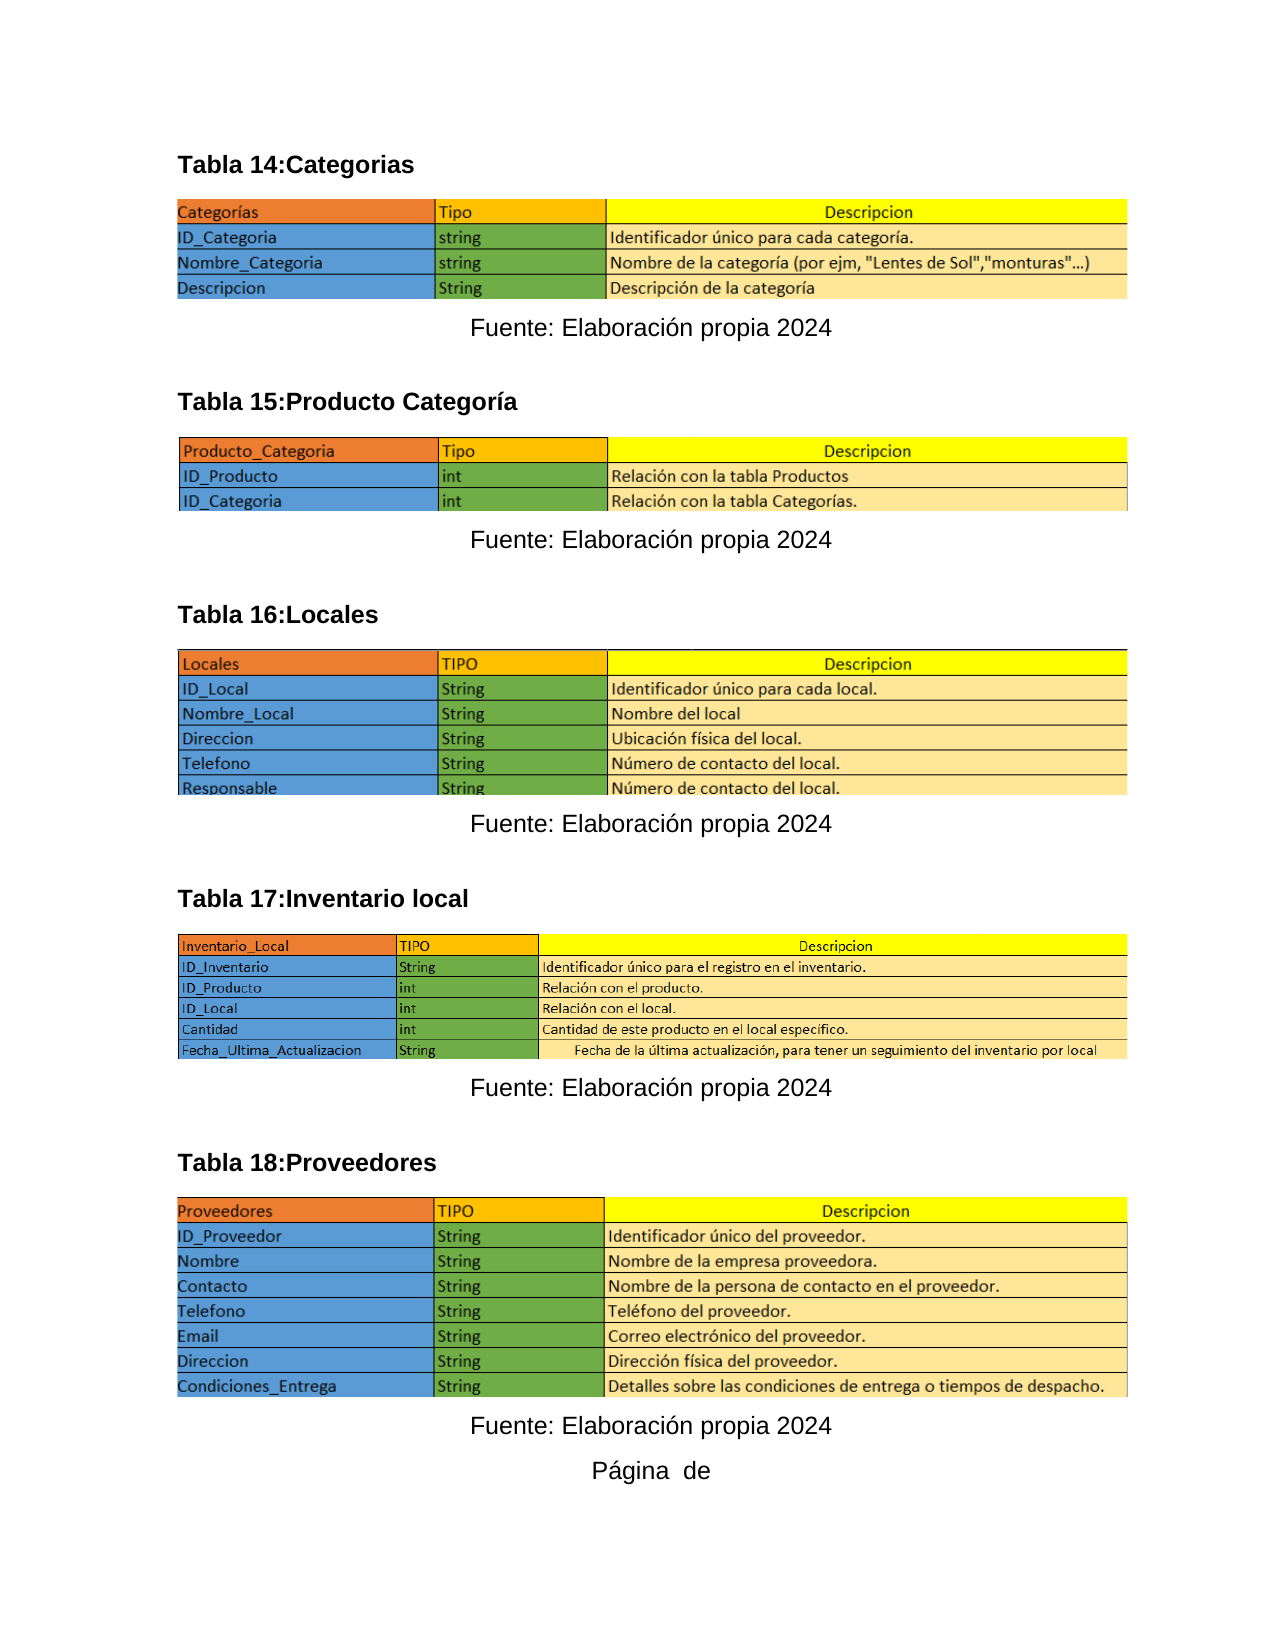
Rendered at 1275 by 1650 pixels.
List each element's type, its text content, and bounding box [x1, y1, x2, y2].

text Tabla 14:Categorias [177, 150, 1125, 179]
text Tabla 17:Inventario local [177, 884, 1125, 912]
text Fuente: Elaboración propia 2024 [177, 1397, 1125, 1440]
picture [177, 933, 1128, 1059]
picture [177, 1197, 1128, 1397]
picture [177, 199, 1128, 299]
text Fuente: Elaboración propia 2024 [177, 511, 1125, 554]
text Tabla 15:Producto Categoría [177, 387, 1125, 416]
text Tabla 18:Proveedores [177, 1148, 1125, 1177]
text Fuente: Elaboración propia 2024 [177, 795, 1125, 838]
text Fuente: Elaboración propia 2024 [177, 299, 1125, 342]
picture [177, 436, 1128, 511]
picture [177, 649, 1128, 795]
text Fuente: Elaboración propia 2024 [177, 1059, 1125, 1102]
text Tabla 16:Locales [177, 600, 1125, 628]
